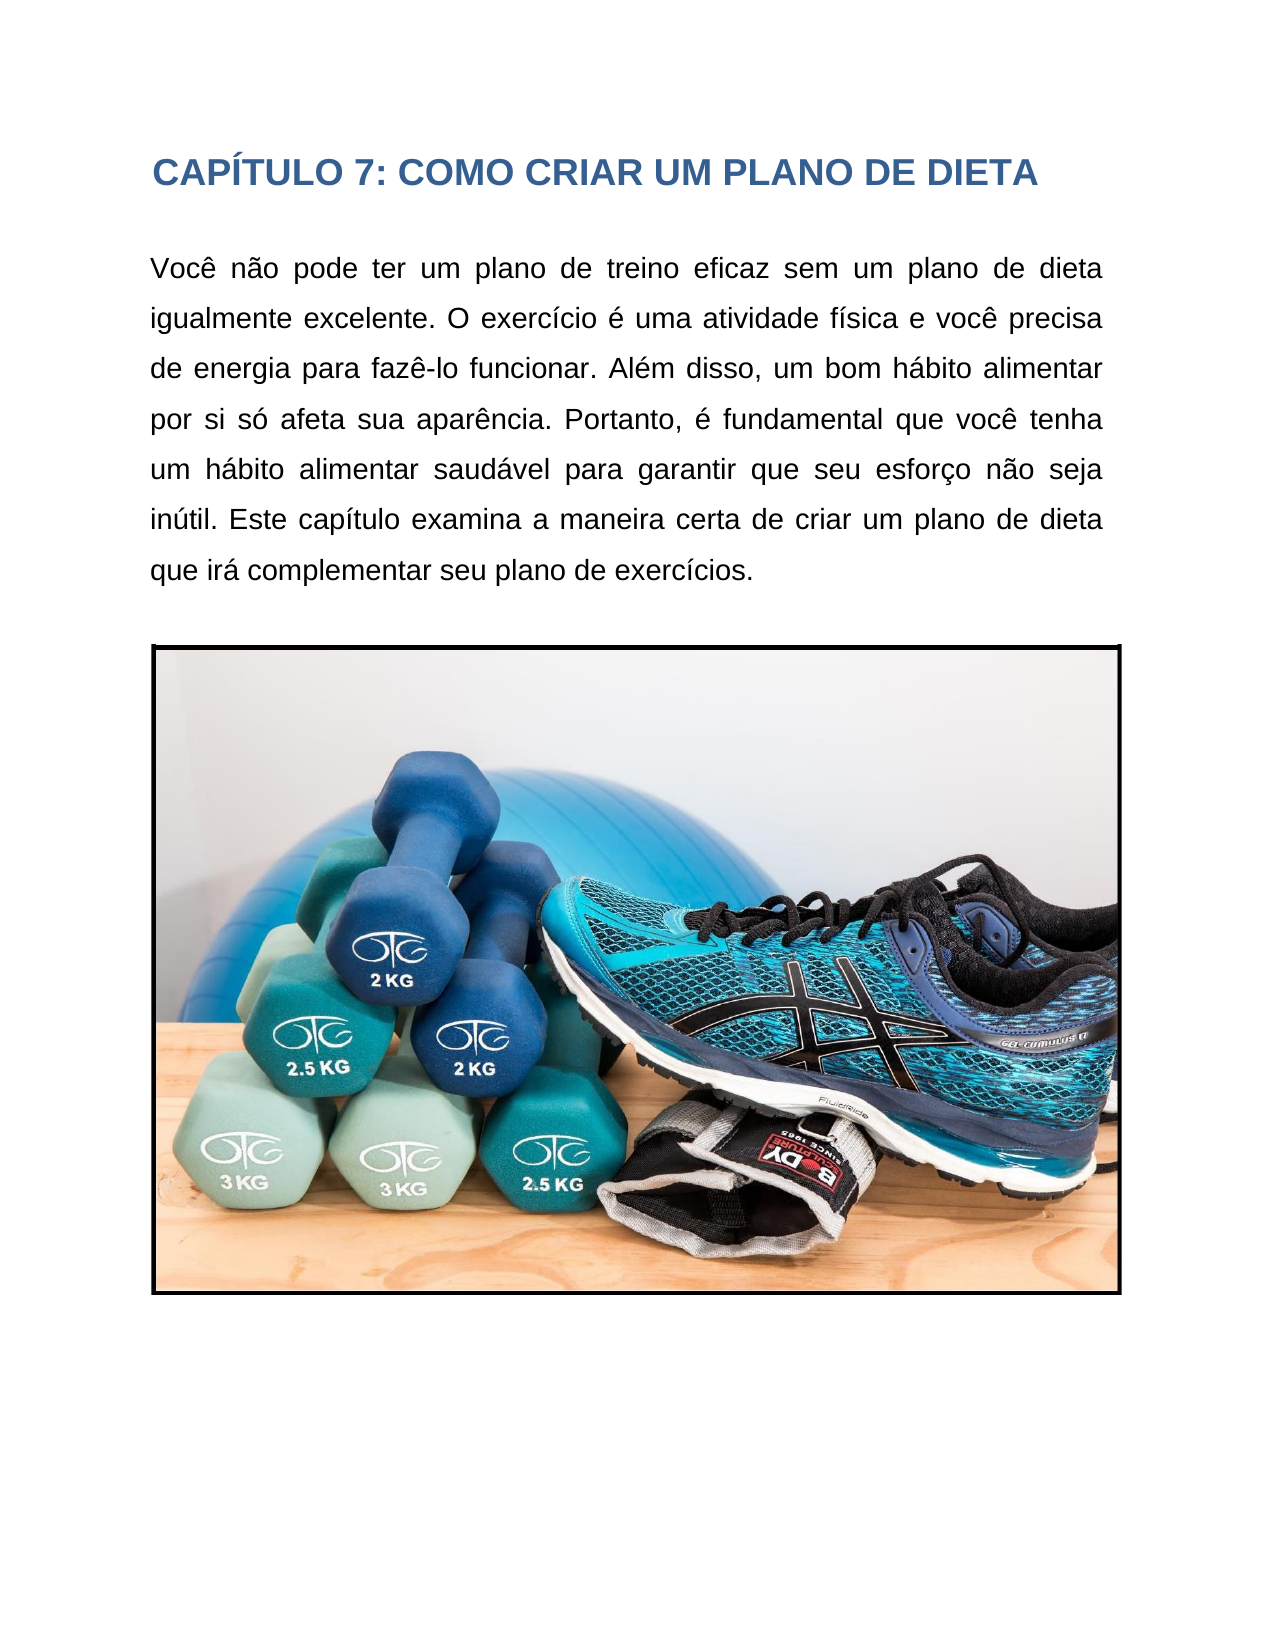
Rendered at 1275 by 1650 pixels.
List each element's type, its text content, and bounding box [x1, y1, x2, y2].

picture [151, 644, 1122, 1295]
text CAPÍTULO 7: COMO CRIAR UM PLANO DE DIETA [152, 150, 1125, 193]
text Você não pode ter um plano de treino eficaz sem um plano de dieta igualmente excelente. O exercício é uma atividade física e você precisa de energia para fazê-lo funcionar. Além disso, um bom hábito alimentar por si só afeta sua aparência. Portanto, é fundamental que você tenha um hábito alimentar saudável para garantir que seu esforço não seja inútil. Este capítulo examina a maneira certa de criar um plano de dieta que irá complementar seu plano de exercícios. [150, 251, 1104, 586]
